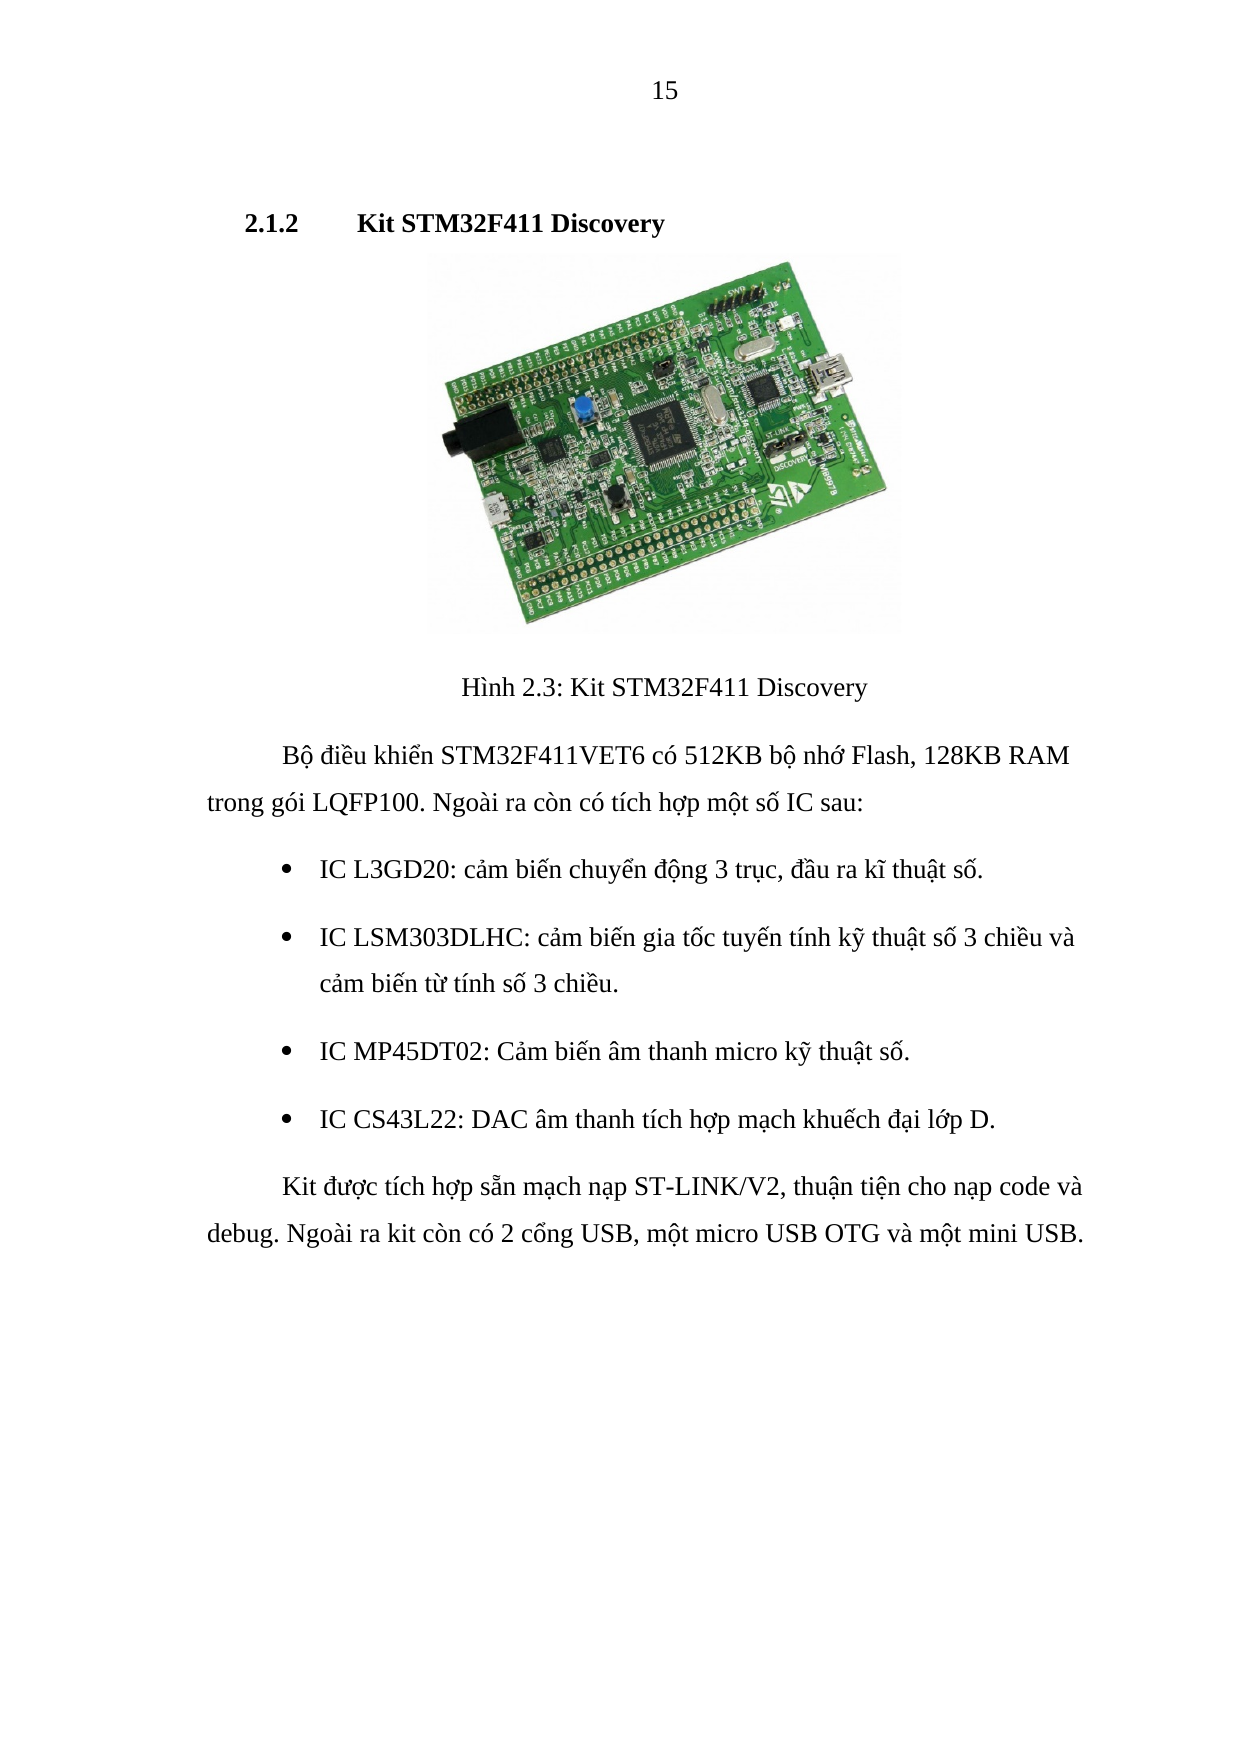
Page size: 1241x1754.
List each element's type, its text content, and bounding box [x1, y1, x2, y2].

text Bộ điều khiển STM32F411VET6 có 512KB bộ nhớ Flash, 128KB RAM trong gói LQFP100. Ngoài ra còn có tích hợp một số IC sau: [207, 739, 1122, 817]
list IC L3GD20: cảm biến chuyển động 3 trục, đầu ra kĩ thuật số. [282, 853, 1122, 884]
list IC LSM303DLHC: cảm biến gia tốc tuyến tính kỹ thuật số 3 chiều và cảm biến từ tính số 3 chiều. [282, 921, 1122, 999]
text Hình 2.3: Kit STM32F411 Discovery [207, 671, 1122, 703]
list IC MP45DT02: Cảm biến âm thanh micro kỹ thuật số. [282, 1035, 1122, 1066]
list IC CS43L22: DAC âm thanh tích hợp mạch khuếch đại lớp D. [282, 1103, 1122, 1134]
list Kit STM32F411 Discovery [244, 207, 1122, 238]
text Kit được tích hợp sẵn mạch nạp ST-LINK/V2, thuận tiện cho nạp code và debug. Ngoài ra kit còn có 2 cổng USB, một micro USB OTG và một mini USB. [207, 1171, 1122, 1248]
picture [427, 253, 902, 634]
